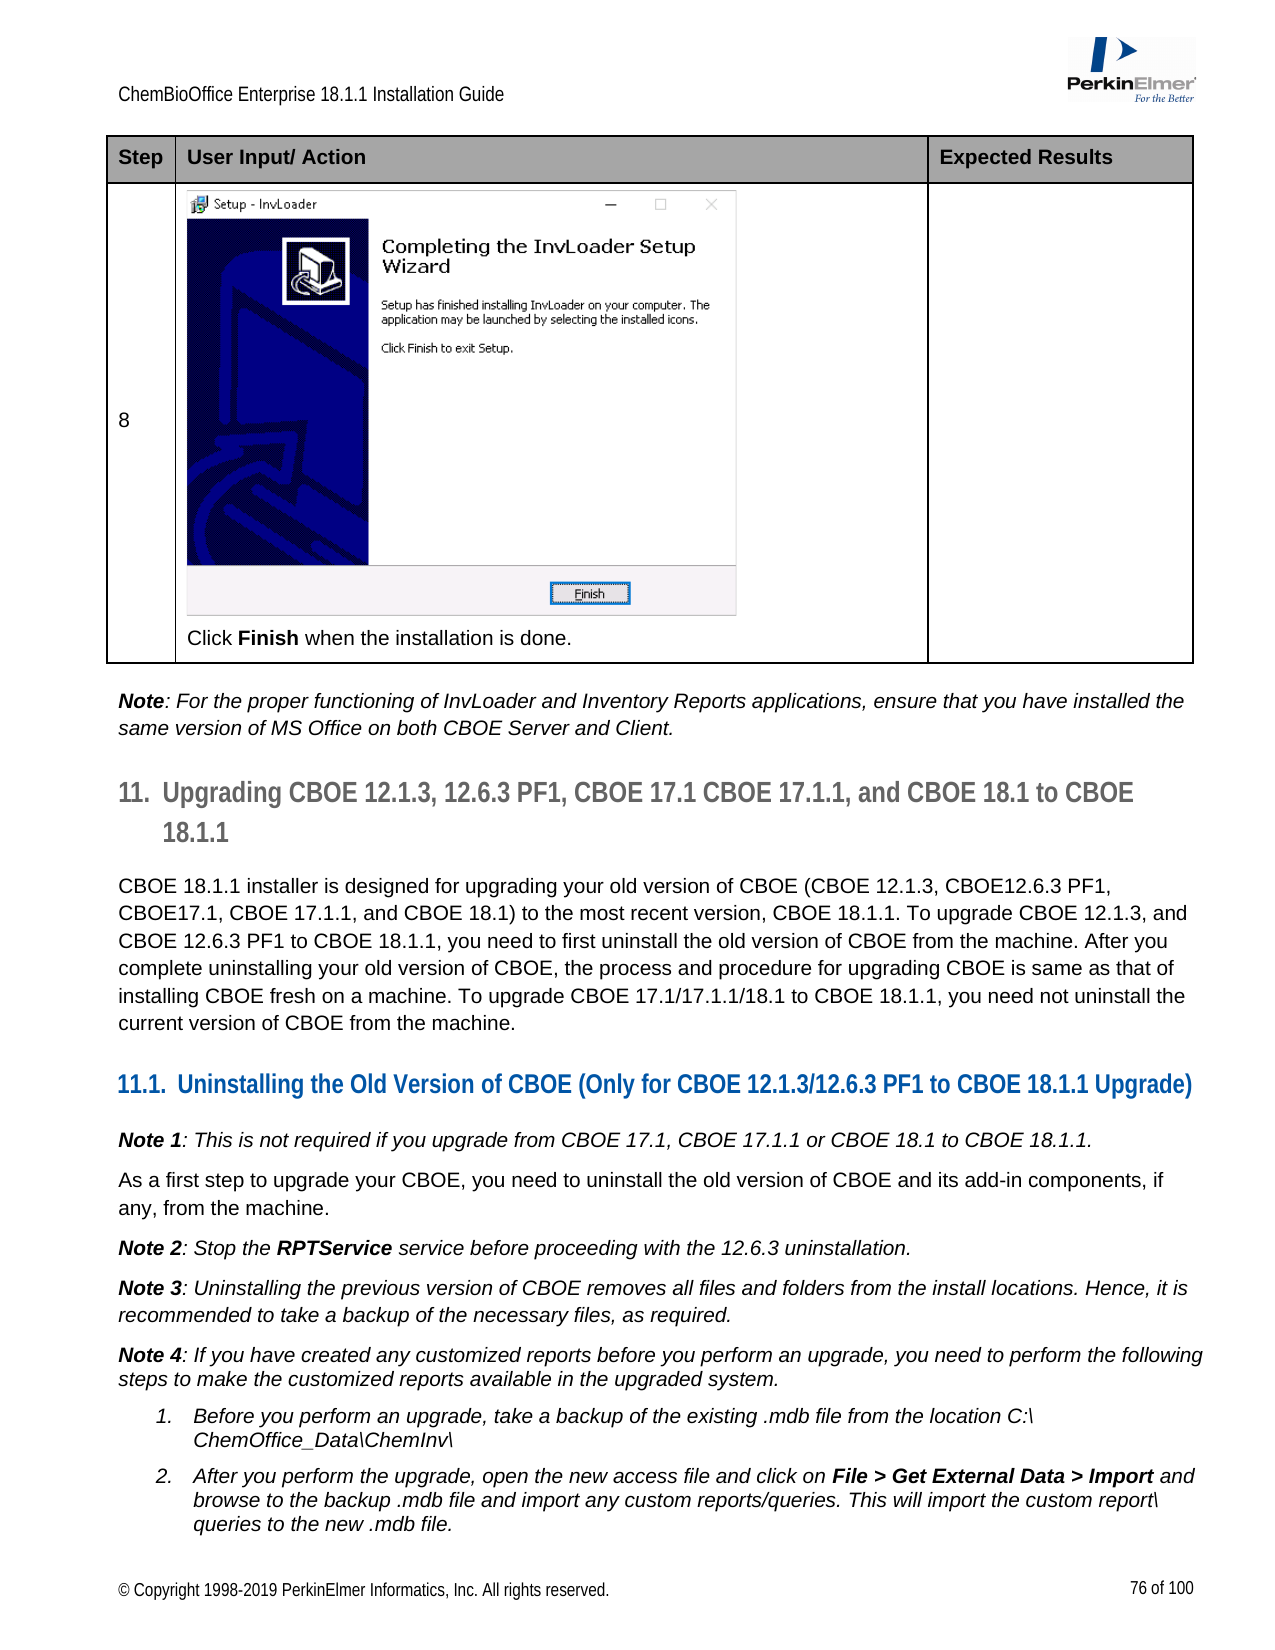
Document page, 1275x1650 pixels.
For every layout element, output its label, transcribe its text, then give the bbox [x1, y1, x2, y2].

table_cell 8 [108, 184, 175, 662]
subtitle Uninstalling the Old Version of CBOE (Only for CBOE 12.1.3/12.6.3 PF1 to CBOE 18.1.1 Upgrade) [117, 1068, 1204, 1099]
text CBOE 18.1.1 installer is designed for upgrading your old version of CBOE (CBOE 12.1.3, CBOE12.6.3 PF1, CBOE17.1, CBOE 17.1.1, and CBOE 18.1) to the most recent version, CBOE 18.1.1. To upgrade CBOE 12.1.3, and CBOE 12.6.3 PF1 to CBOE 18.1.1, you need to first uninstall the old version of CBOE from the machine. After you complete uninstalling your old version of CBOE, the process and procedure for upgrading CBOE is same as that of installing CBOE fresh on a machine. To upgrade CBOE 17.1/17.1.1/18.1 to CBOE 18.1.1, you need not uninstall the current version of CBOE from the machine. [118, 874, 1204, 1035]
table_cell Click Finish when the installation is done. [176, 184, 927, 662]
picture [186, 190, 737, 616]
table_cell [929, 184, 1192, 662]
list Before you perform an upgrade, take a backup of the existing .mdb file from the location C:\ChemOffice_Data\ChemInv\ [156, 1403, 1204, 1451]
table_header Step [108, 137, 175, 182]
text Note 1: This is not required if you upgrade from CBOE 17.1, CBOE 17.1.1 or CBOE 18.1 to CBOE 18.1.1. [118, 1128, 1204, 1152]
text Note 2: Stop the RPTService service before proceeding with the 12.6.3 uninstallation. [118, 1236, 1204, 1259]
list After you perform the upgrade, open the new access file and click on File > Get External Data > Import and browse to the backup .mdb file and import any custom reports/queries. This will import the custom report\queries to the new .mdb file. [156, 1464, 1204, 1536]
table_header Expected Results [929, 137, 1192, 182]
text Note 3: Uninstalling the previous version of CBOE removes all files and folders from the install locations. Hence, it is recommended to take a backup of the necessary files, as required. [118, 1276, 1204, 1327]
text Note: For the proper functioning of InvLoader and Inventory Reports applications, ensure that you have installed the same version of MS Office on both CBOE Server and Client. [118, 689, 1204, 740]
text As a first step to upgrade your CBOE, you need to uninstall the old version of CBOE and its add-in components, if any, from the machine. [118, 1168, 1204, 1219]
picture [1067, 37, 1197, 102]
text Note 4: If you have created any customized reports before you perform an upgrade, you need to perform the following steps to make the customized reports available in the upgraded system. [118, 1343, 1204, 1391]
table_header User Input/ Action [176, 137, 927, 182]
subtitle Upgrading CBOE 12.1.3, 12.6.3 PF1, CBOE 17.1 CBOE 17.1.1, and CBOE 18.1 to CBOE 18.1.1 [118, 769, 1204, 849]
